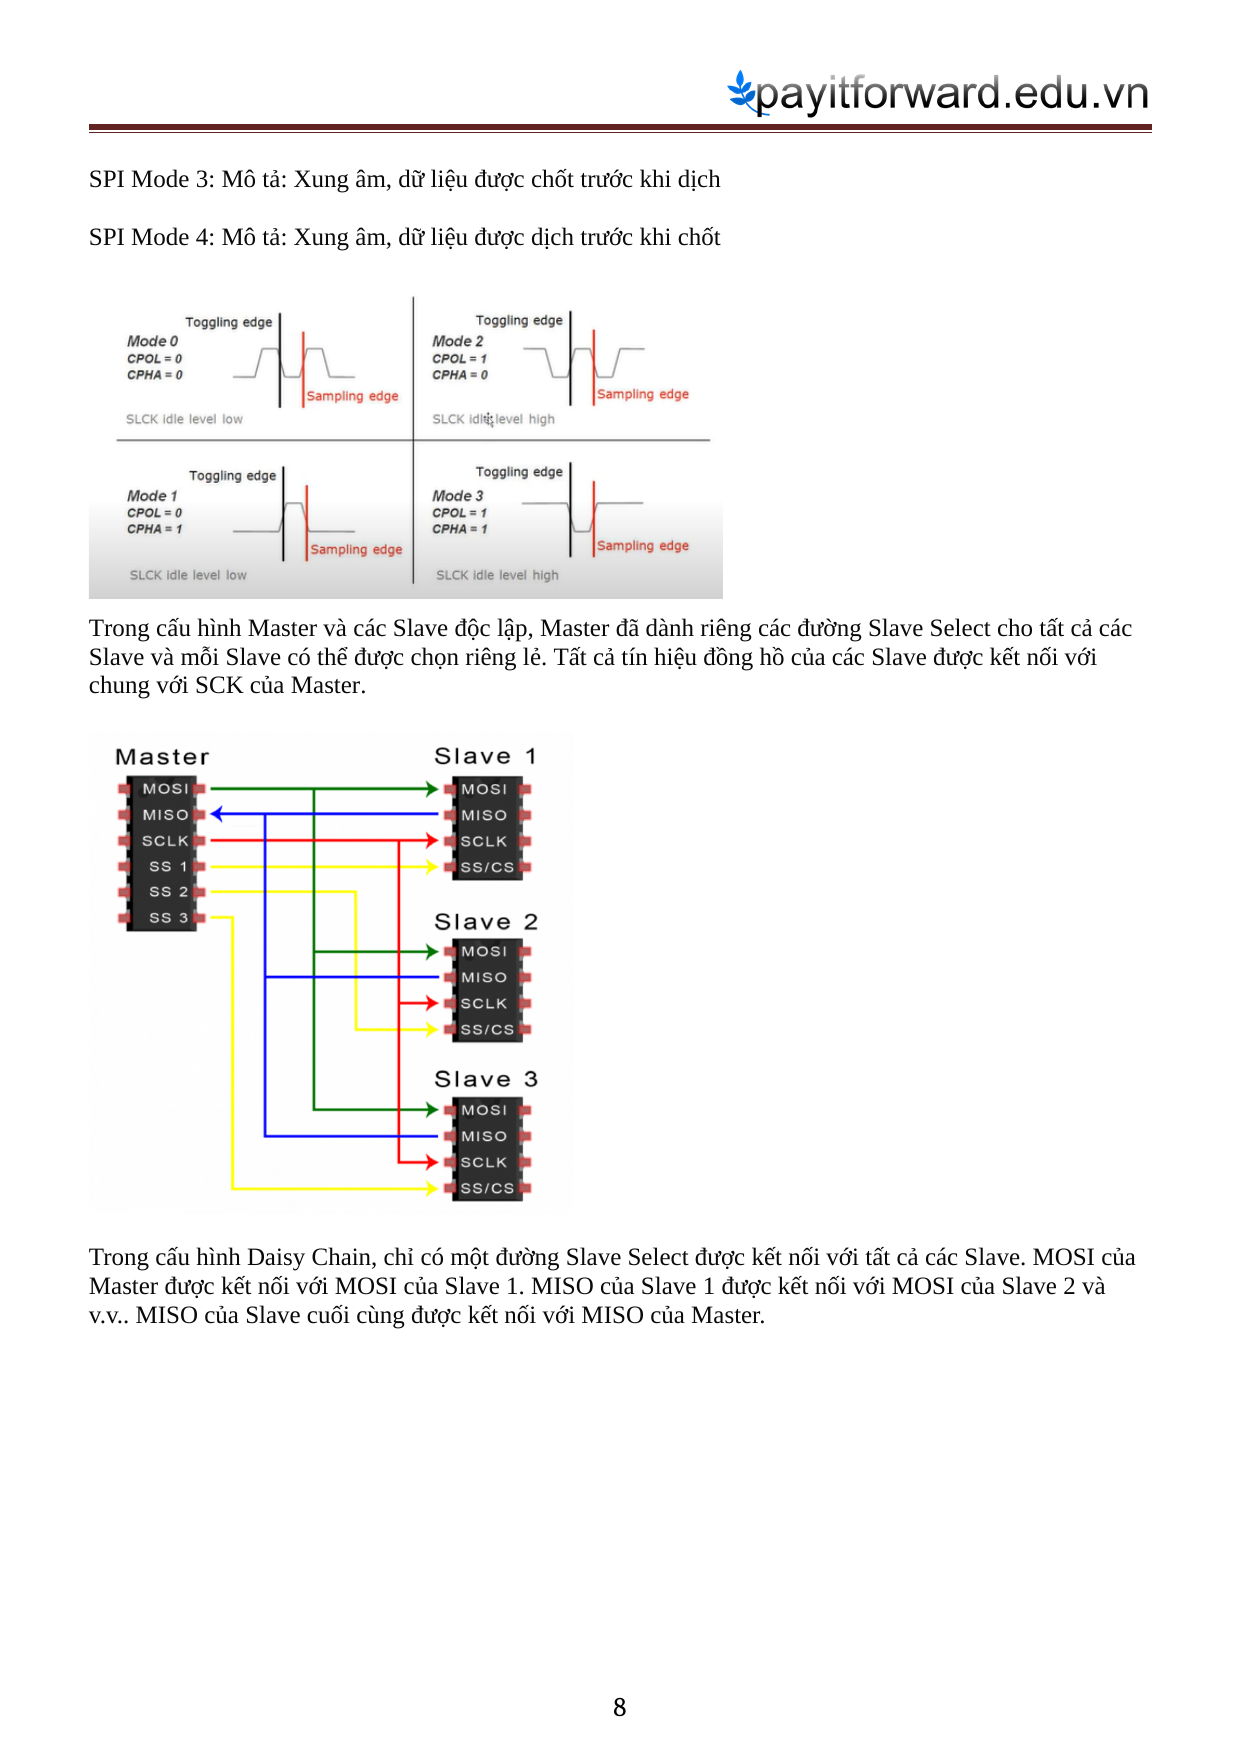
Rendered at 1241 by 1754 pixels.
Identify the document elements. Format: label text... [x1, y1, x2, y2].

text SPI Mode 3: Mô tả: Xung âm, dữ liệu được chốt trước khi dịch [89, 164, 1152, 193]
picture [88, 731, 574, 1214]
text Trong cấu hình Master và các Slave độc ​​lập, Master đã dành riêng các đường Slave Select cho tất cả các Slave và mỗi Slave có thể được chọn riêng lẻ. Tất cả tín hiệu đồng hồ của các Slave được kết nối với chung với SCK của Master. [89, 613, 1152, 699]
text Trong cấu hình Daisy Chain, chỉ có một đường Slave Select được kết nối với tất cả các Slave. MOSI của Master được kết nối với MOSI của Slave 1. MISO của Slave 1 được kết nối với MOSI của Slave 2 và v.v.. MISO của Slave cuối cùng được kết nối với MISO của Master. [89, 1242, 1152, 1329]
picture [722, 59, 1152, 124]
picture [88, 280, 723, 599]
text SPI Mode 4: Mô tả: Xung âm, dữ liệu được dịch trước khi chốt [89, 222, 1152, 251]
